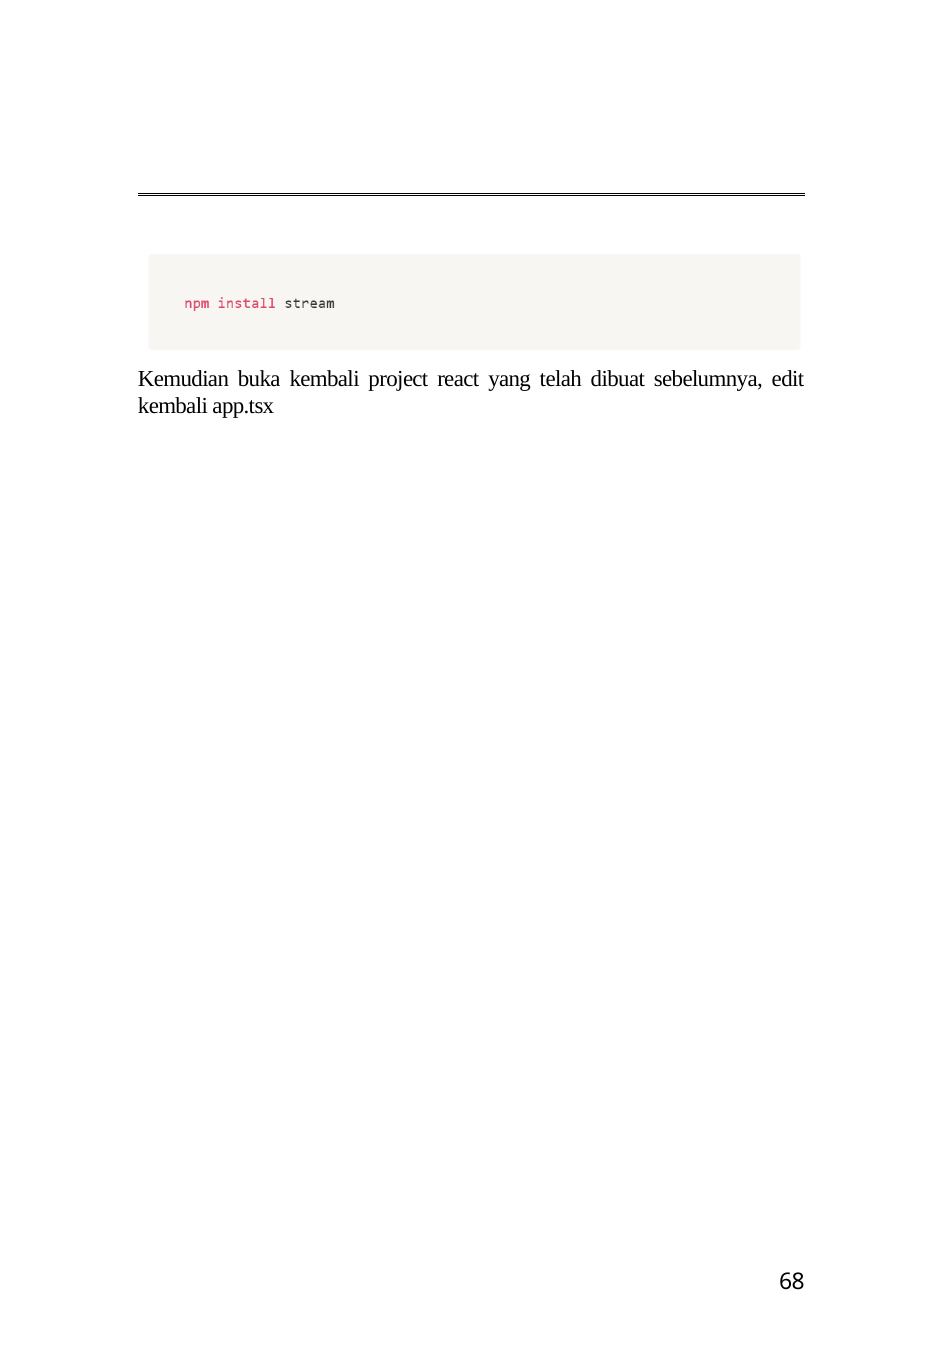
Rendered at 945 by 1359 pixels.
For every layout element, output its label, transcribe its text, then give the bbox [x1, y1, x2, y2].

text Kemudian buka kembali project react yang telah dibuat sebelumnya, edit kembali app.tsx [138, 366, 805, 418]
picture [137, 246, 805, 353]
